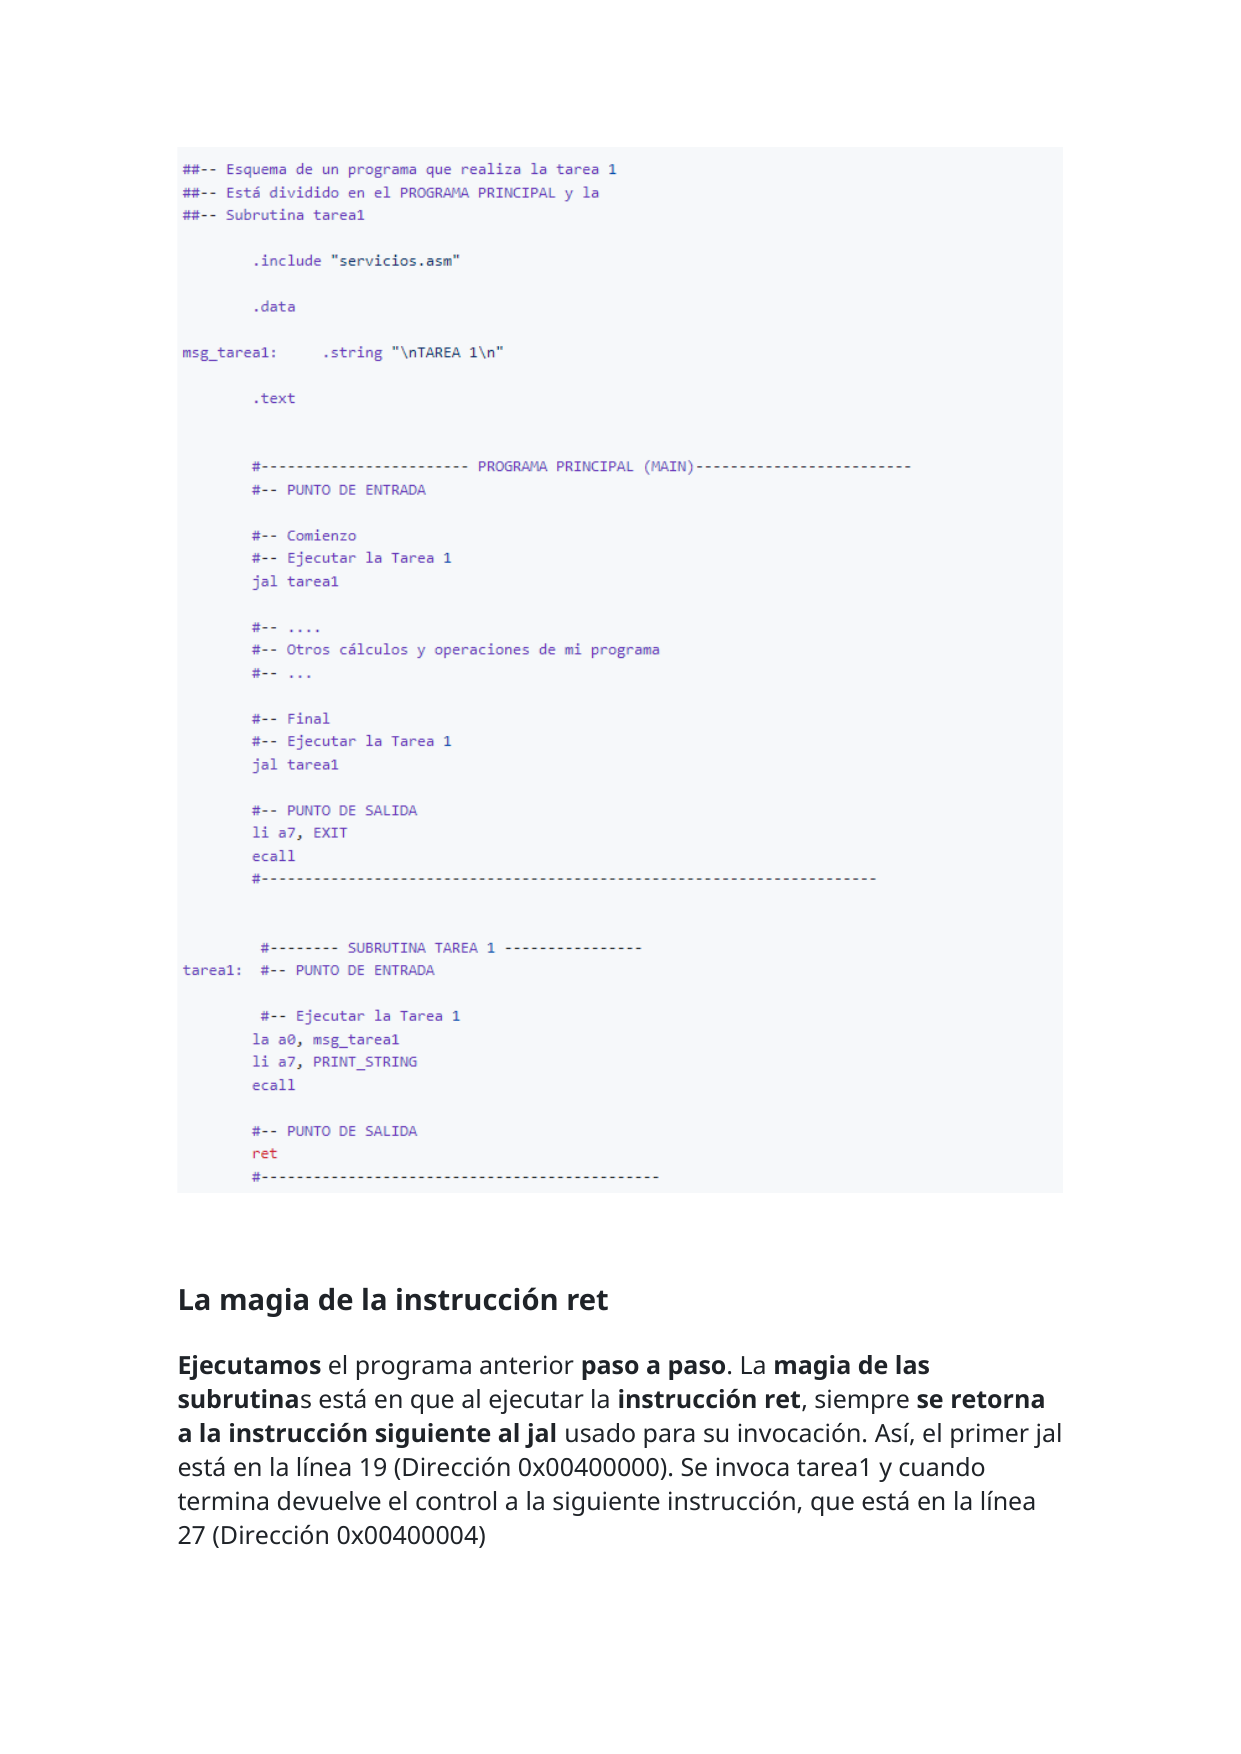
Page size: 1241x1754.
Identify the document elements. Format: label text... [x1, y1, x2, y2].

picture [177, 147, 1063, 1193]
text Ejecutamos el programa anterior paso a paso. La magia de las subrutinas está en que al ejecutar la instrucción ret, siempre se retorna a la instrucción siguiente al jal usado para su invocación. Así, el primer jal está en la línea 19 (Dirección 0x00400000). Se invoca tarea1 y cuando termina devuelve el control a la siguiente instrucción, que está en la línea 27 (Dirección 0x00400004) [177, 1347, 1063, 1552]
subtitle La magia de la instrucción ret [177, 1279, 1063, 1319]
